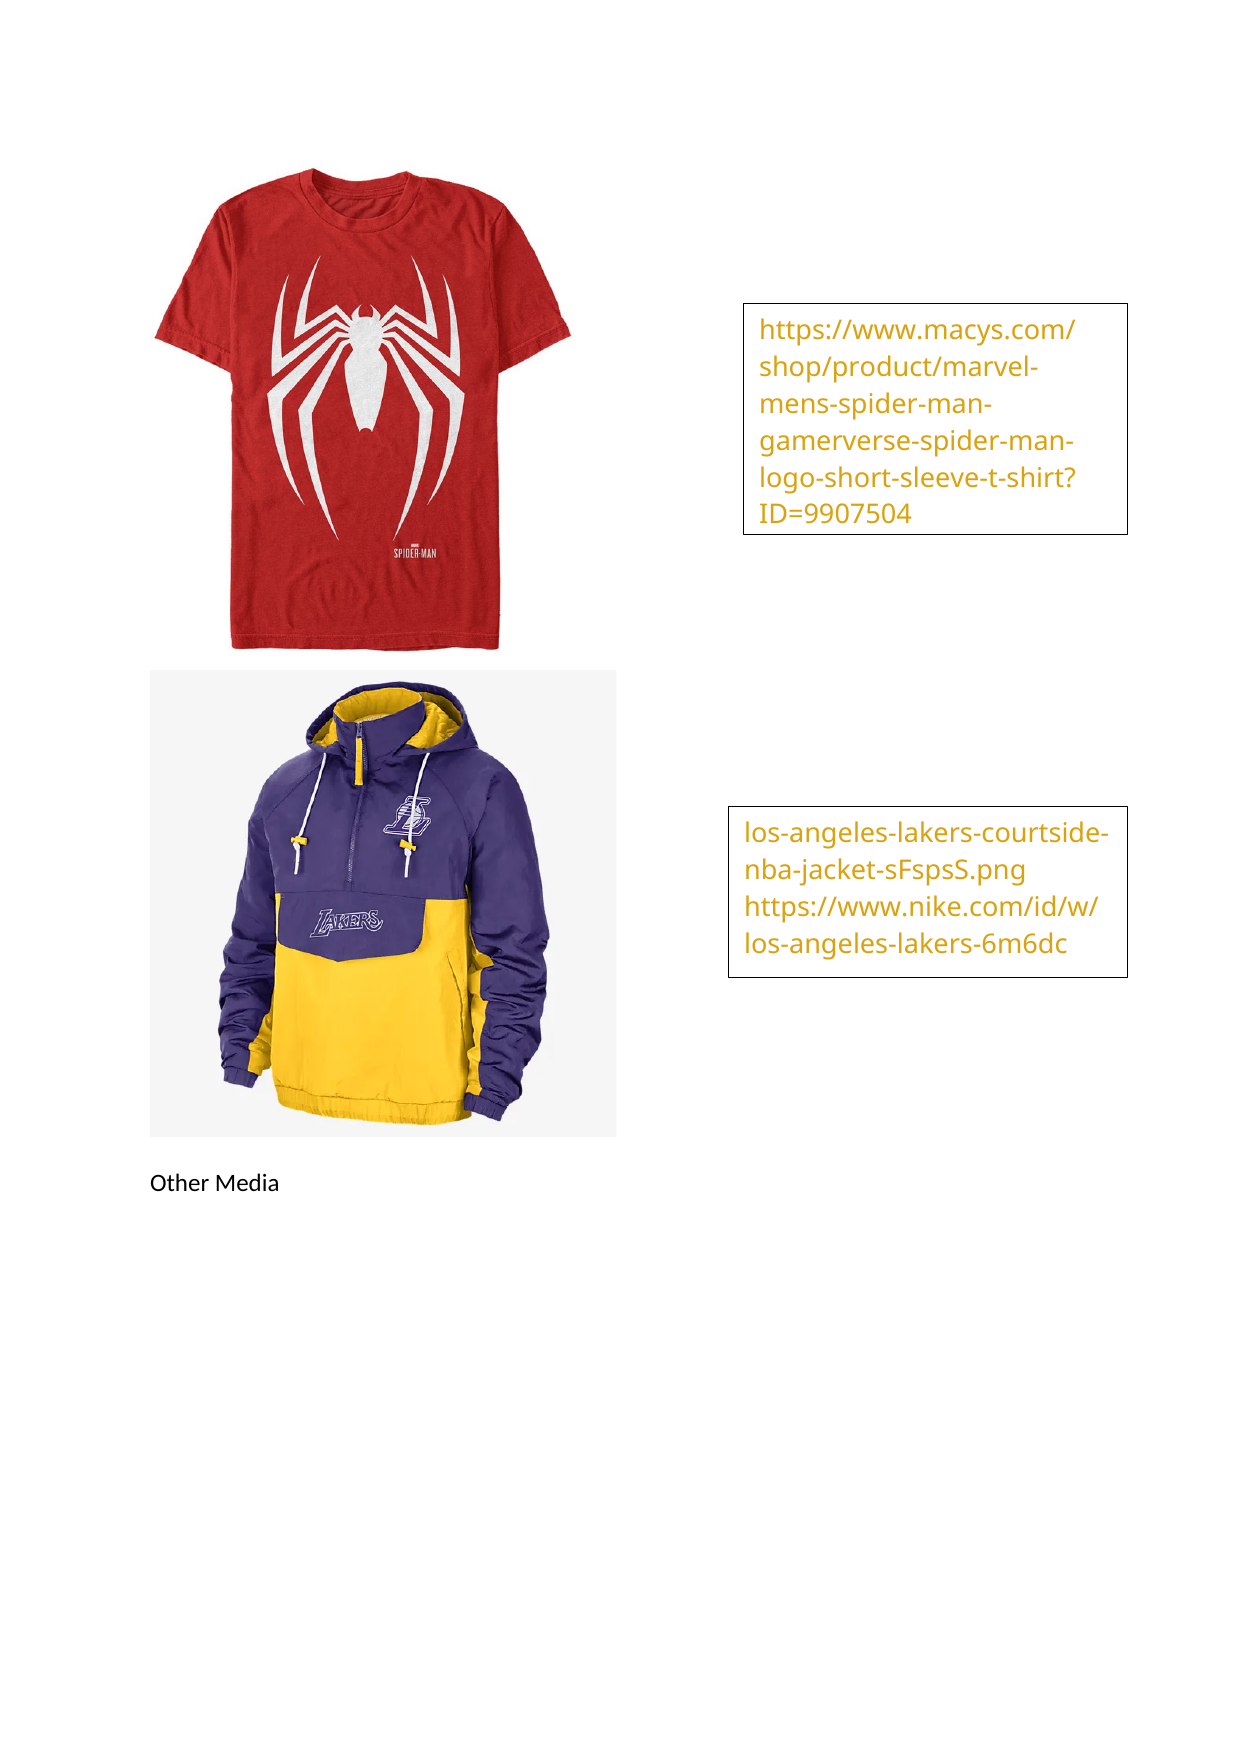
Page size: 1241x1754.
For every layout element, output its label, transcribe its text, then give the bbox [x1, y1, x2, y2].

text Other Media [150, 1167, 1090, 1197]
picture [150, 150, 617, 1137]
